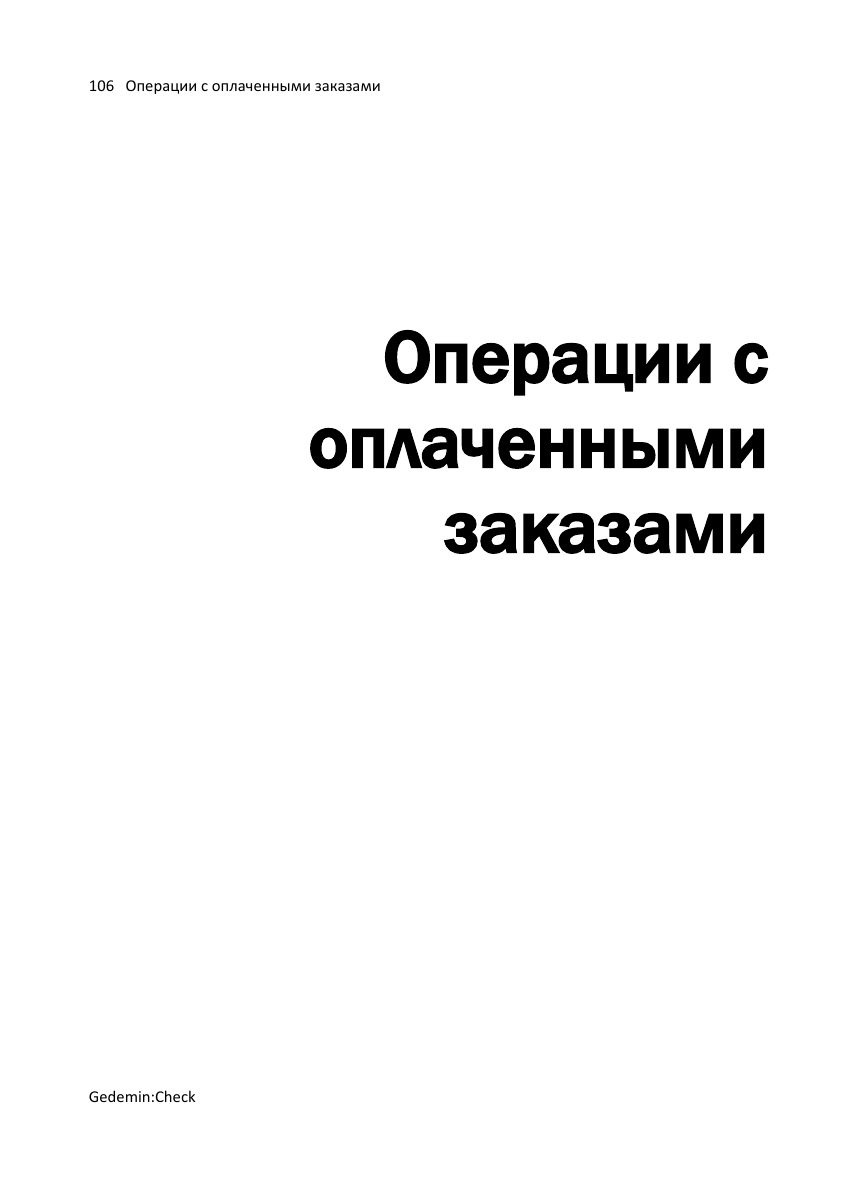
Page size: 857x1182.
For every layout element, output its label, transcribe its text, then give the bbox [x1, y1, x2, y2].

subtitle Операции с оплаченными заказами [89, 313, 768, 568]
